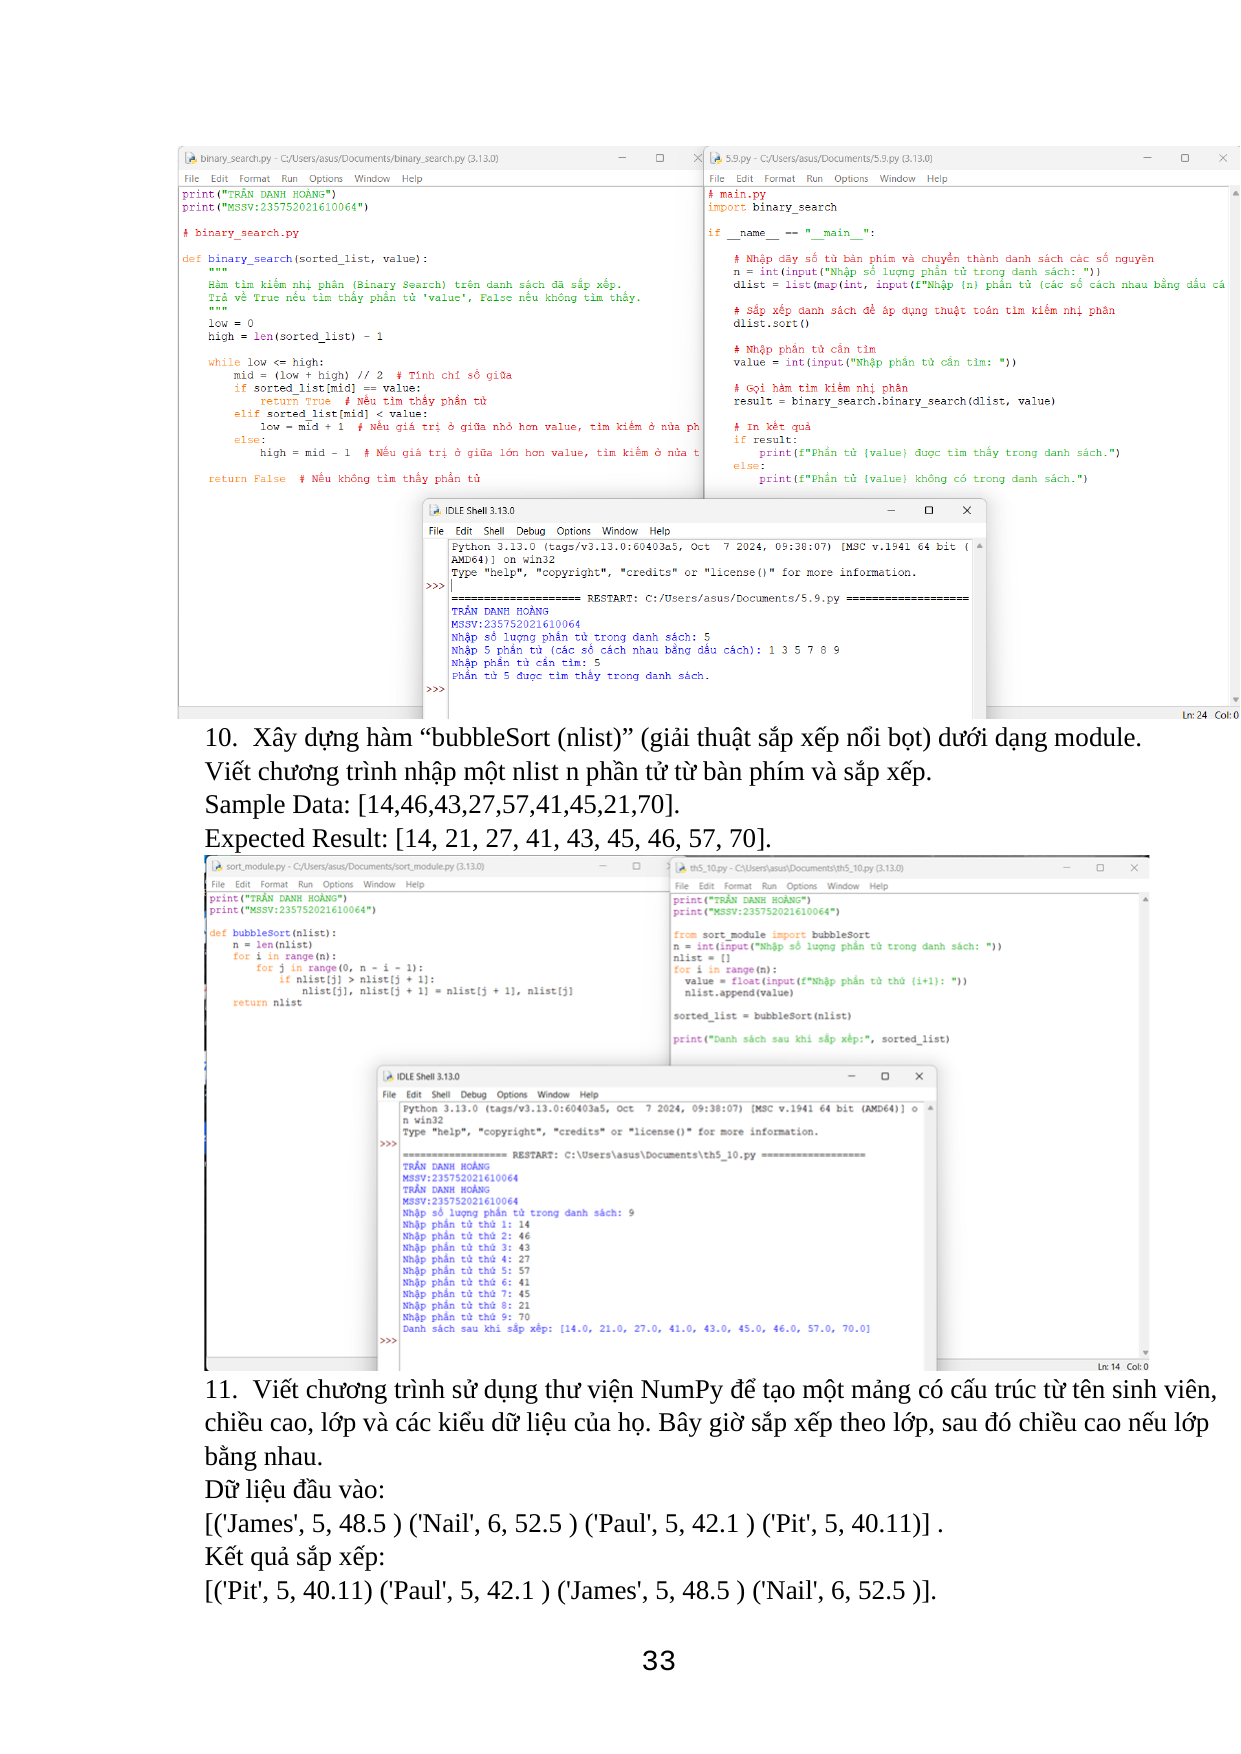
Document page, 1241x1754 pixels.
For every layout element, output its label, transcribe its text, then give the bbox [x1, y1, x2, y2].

picture [177, 146, 1240, 719]
list Viết chương trình sử dụng thư viện NumPy để tạo một mảng có cấu trúc từ tên sinh viên, chiều cao, lớp và các kiểu dữ liệu của họ. Bây giờ sắp xếp theo lớp, sau đó chiều cao nếu lớp bằng nhau. [204, 1373, 1240, 1471]
list Expected Result: [14, 21, 27, 41, 43, 45, 46, 57, 70]. [204, 822, 1240, 853]
list Sample Data: [14,46,43,27,57,41,45,21,70]. [204, 788, 1240, 819]
list [('James', 5, 48.5 ) ('Nail', 6, 52.5 ) ('Paul', 5, 42.1 ) ('Pit', 5, 40.11)] . [204, 1507, 1240, 1538]
list Viết chương trình nhập một nlist n phần tử từ bàn phím và sắp xếp. [204, 755, 1240, 786]
list Kết quả sắp xếp: [204, 1541, 1240, 1572]
list [('Pit', 5, 40.11) ('Paul', 5, 42.1 ) ('James', 5, 48.5 ) ('Nail', 6, 52.5 )]. [204, 1574, 1240, 1605]
text Dữ liệu đầu vào: [204, 1473, 1240, 1504]
list Xây dựng hàm “bubbleSort (nlist)” (giải thuật sắp xếp nổi bọt) dưới dạng module. [204, 721, 1240, 752]
picture [204, 855, 1150, 1371]
